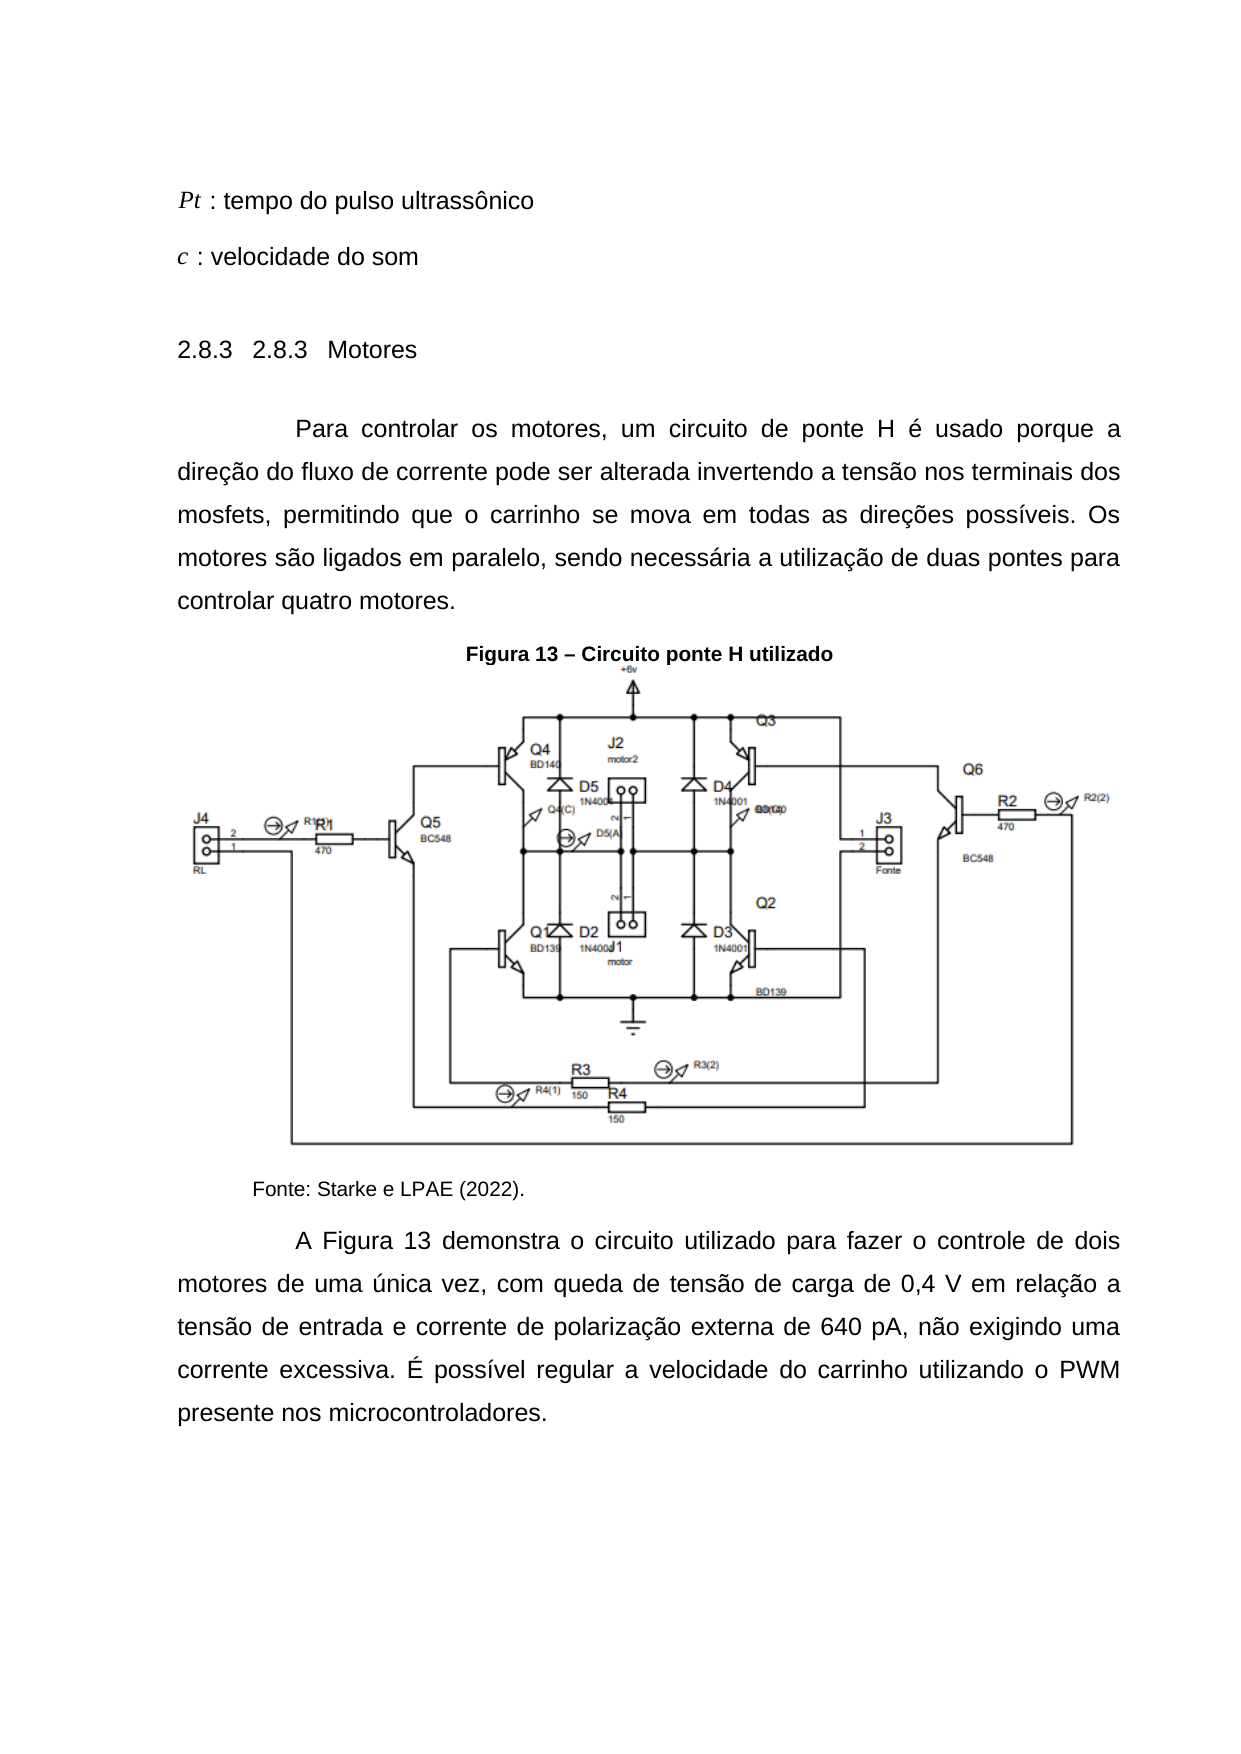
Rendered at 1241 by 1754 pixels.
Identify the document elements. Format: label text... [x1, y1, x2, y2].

subtitle 2.8.3 Motores [177, 335, 1122, 364]
text A Figura 13 demonstra o circuito utilizado para fazer o controle de dois motores de uma única vez, com queda de tensão de carga de 0,4 V em relação a tensão de entrada e corrente de polarização externa de 640 pA, não exigindo uma corrente excessiva. É possível regular a velocidade do carrinho utilizando o PWM presente nos microcontroladores. [177, 1226, 1122, 1427]
picture [187, 665, 1112, 1152]
text Para controlar os motores, um circuito de ponte H é usado porque a direção do fluxo de corrente pode ser alterada invertendo a tensão nos terminais dos mosfets, permitindo que o carrinho se mova em todas as direções possíveis. Os motores são ligados em paralelo, sendo necessária a utilização de duas pontes para controlar quatro motores. [177, 414, 1122, 615]
text : velocidade do som [177, 242, 1122, 271]
text Fonte: Starke e LPAE (2022). [177, 1177, 1122, 1201]
text : tempo do pulso ultrassônico [177, 186, 1122, 215]
